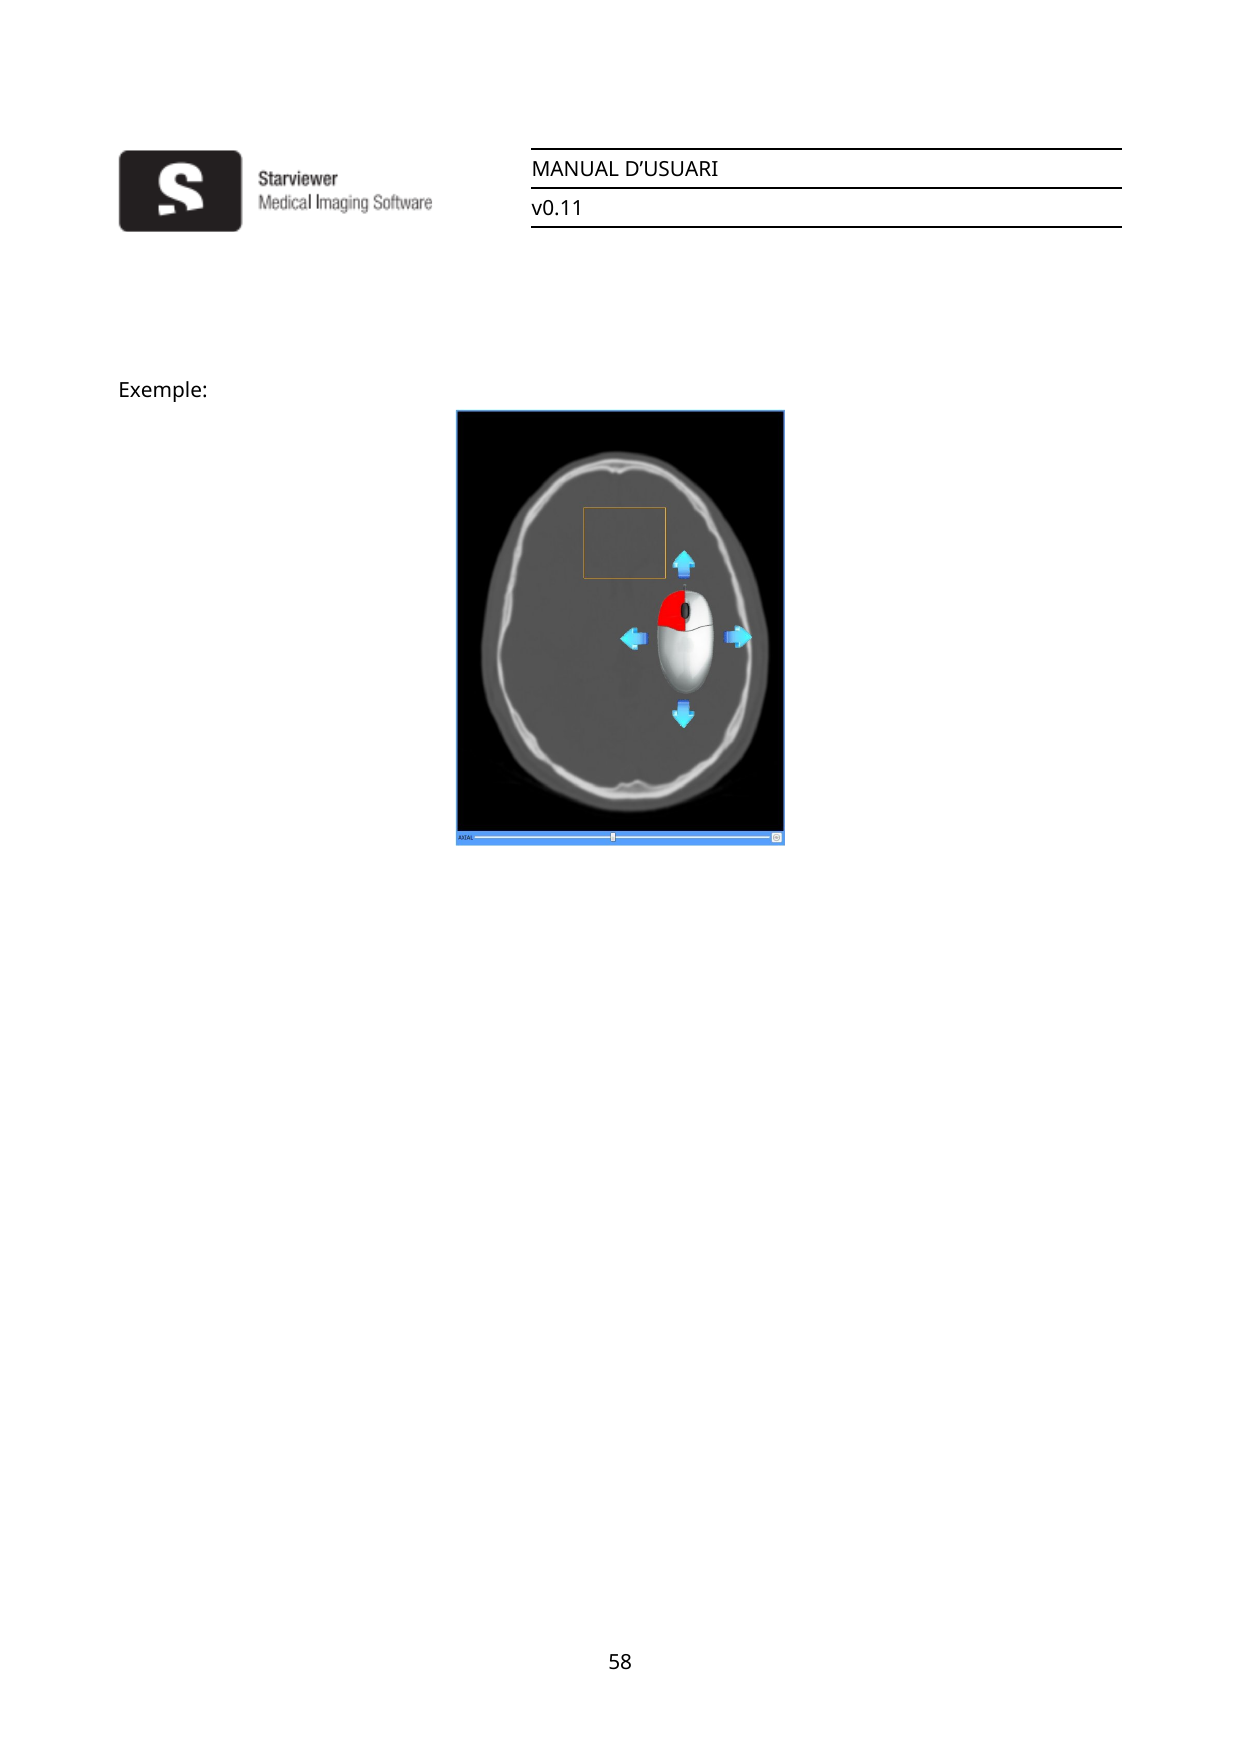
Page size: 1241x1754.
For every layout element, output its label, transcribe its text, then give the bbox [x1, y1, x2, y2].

text Exemple: [118, 376, 1122, 404]
picture [455, 409, 785, 846]
